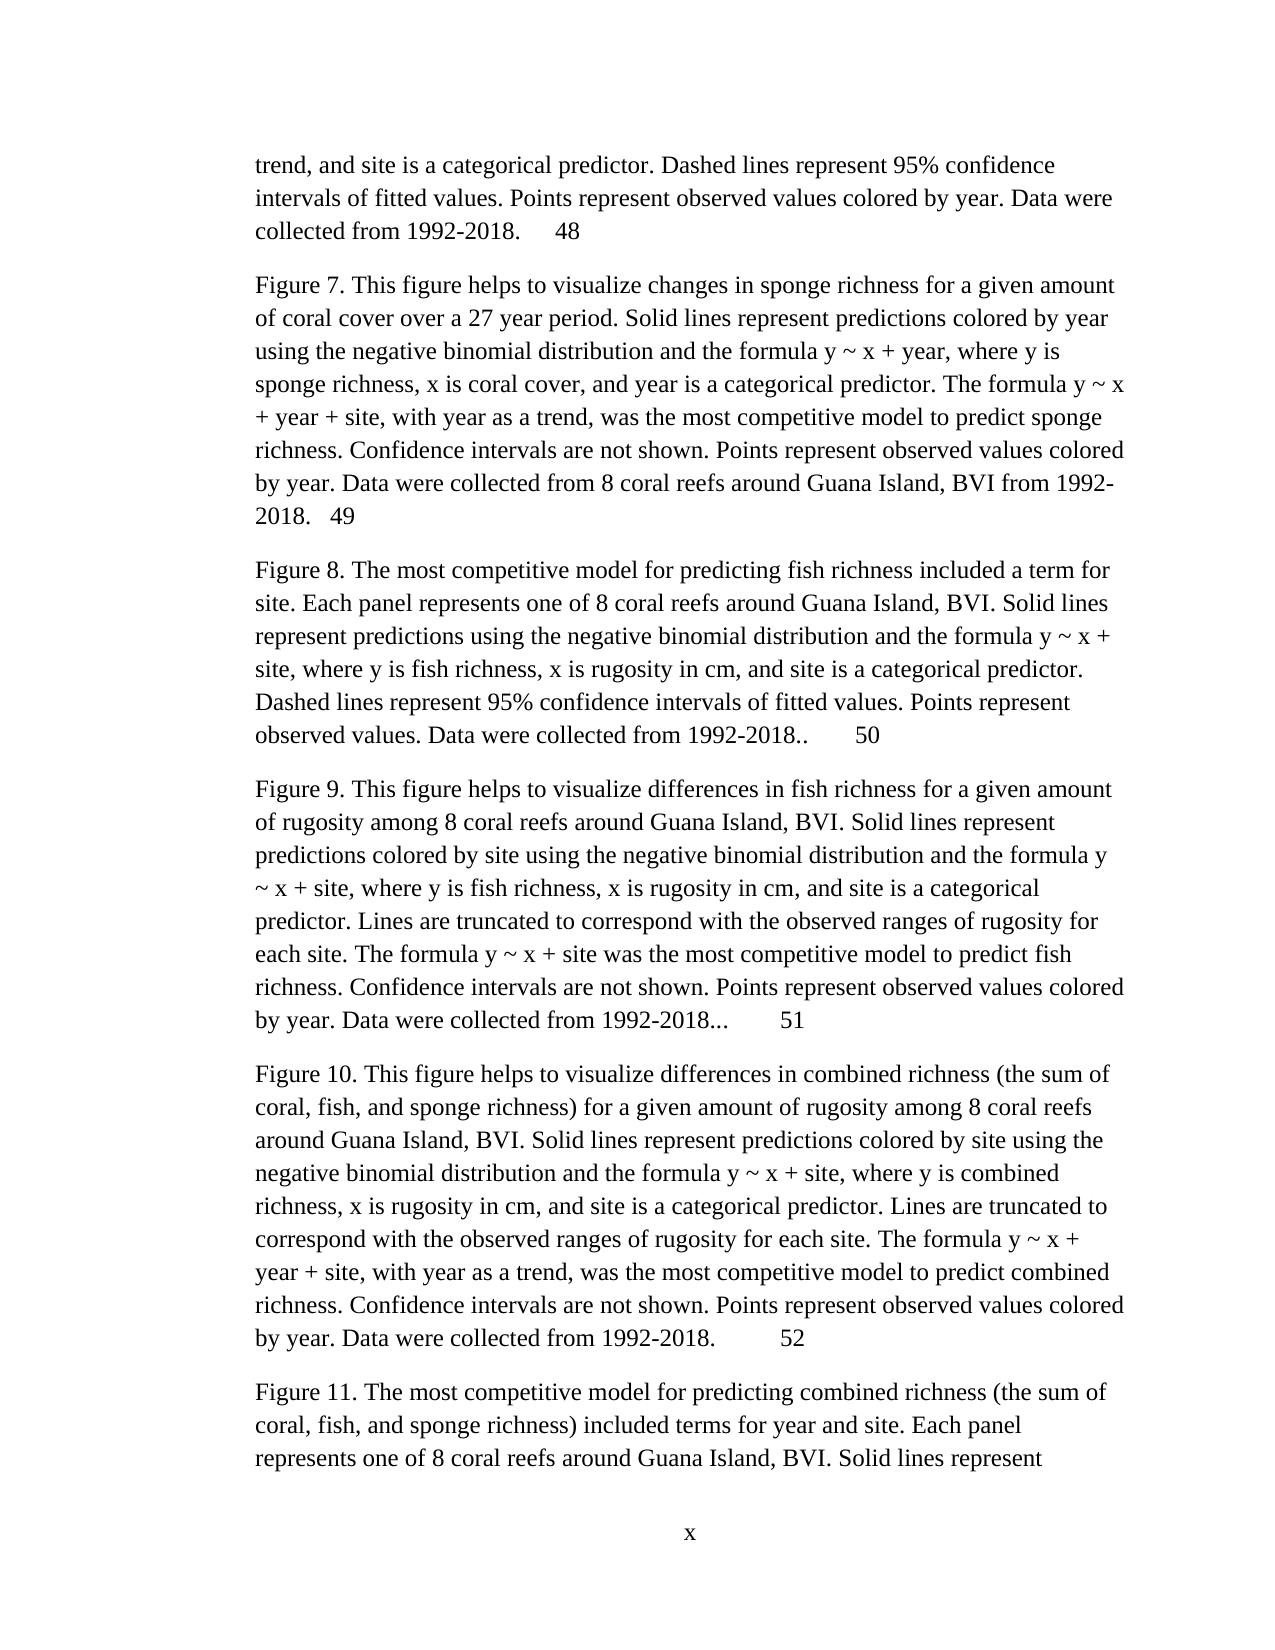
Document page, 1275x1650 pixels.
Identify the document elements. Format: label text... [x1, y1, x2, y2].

text Figure 8. The most competitive model for predicting fish richness included a term for site. Each panel represents one of 8 coral reefs around Guana Island, BVI. Solid lines represent predictions using the negative binomial distribution and the formula y ~ x + site, where y is fish richness, x is rugosity in cm, and site is a categorical predictor. Dashed lines represent 95% confidence intervals of fitted values. Points represent observed values. Data were collected from 1992-2018.. 50 [255, 555, 1125, 749]
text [255, 150, 1125, 245]
text Figure 10. This figure helps to visualize differences in combined richness (the sum of coral, fish, and sponge richness) for a given amount of rugosity among 8 coral reefs around Guana Island, BVI. Solid lines represent predictions colored by site using the negative binomial distribution and the formula y ~ x + site, where y is combined richness, x is rugosity in cm, and site is a categorical predictor. Lines are truncated to correspond with the observed ranges of rugosity for each site. The formula y ~ x + year + site, with year as a trend, was the most competitive model to predict combined richness. Confidence intervals are not shown. Points represent observed values colored by year. Data were collected from 1992-2018. 52 [255, 1059, 1125, 1352]
text Figure 9. This figure helps to visualize differences in fish richness for a given amount of rugosity among 8 coral reefs around Guana Island, BVI. Solid lines represent predictions colored by site using the negative binomial distribution and the formula y ~ x + site, where y is fish richness, x is rugosity in cm, and site is a categorical predictor. Lines are truncated to correspond with the observed ranges of rugosity for each site. The formula y ~ x + site was the most competitive model to predict fish richness. Confidence intervals are not shown. Points represent observed values colored by year. Data were collected from 1992-2018... 51 [255, 774, 1125, 1034]
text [255, 1377, 1125, 1472]
text Figure 7. This figure helps to visualize changes in sponge richness for a given amount of coral cover over a 27 year period. Solid lines represent predictions colored by year using the negative binomial distribution and the formula y ~ x + year, where y is sponge richness, x is coral cover, and year is a categorical predictor. The formula y ~ x + year + site, with year as a trend, was the most competitive model to predict sponge richness. Confidence intervals are not shown. Points represent observed values colored by year. Data were collected from 8 coral reefs around Guana Island, BVI from 1992-2018. 49 [255, 270, 1125, 530]
